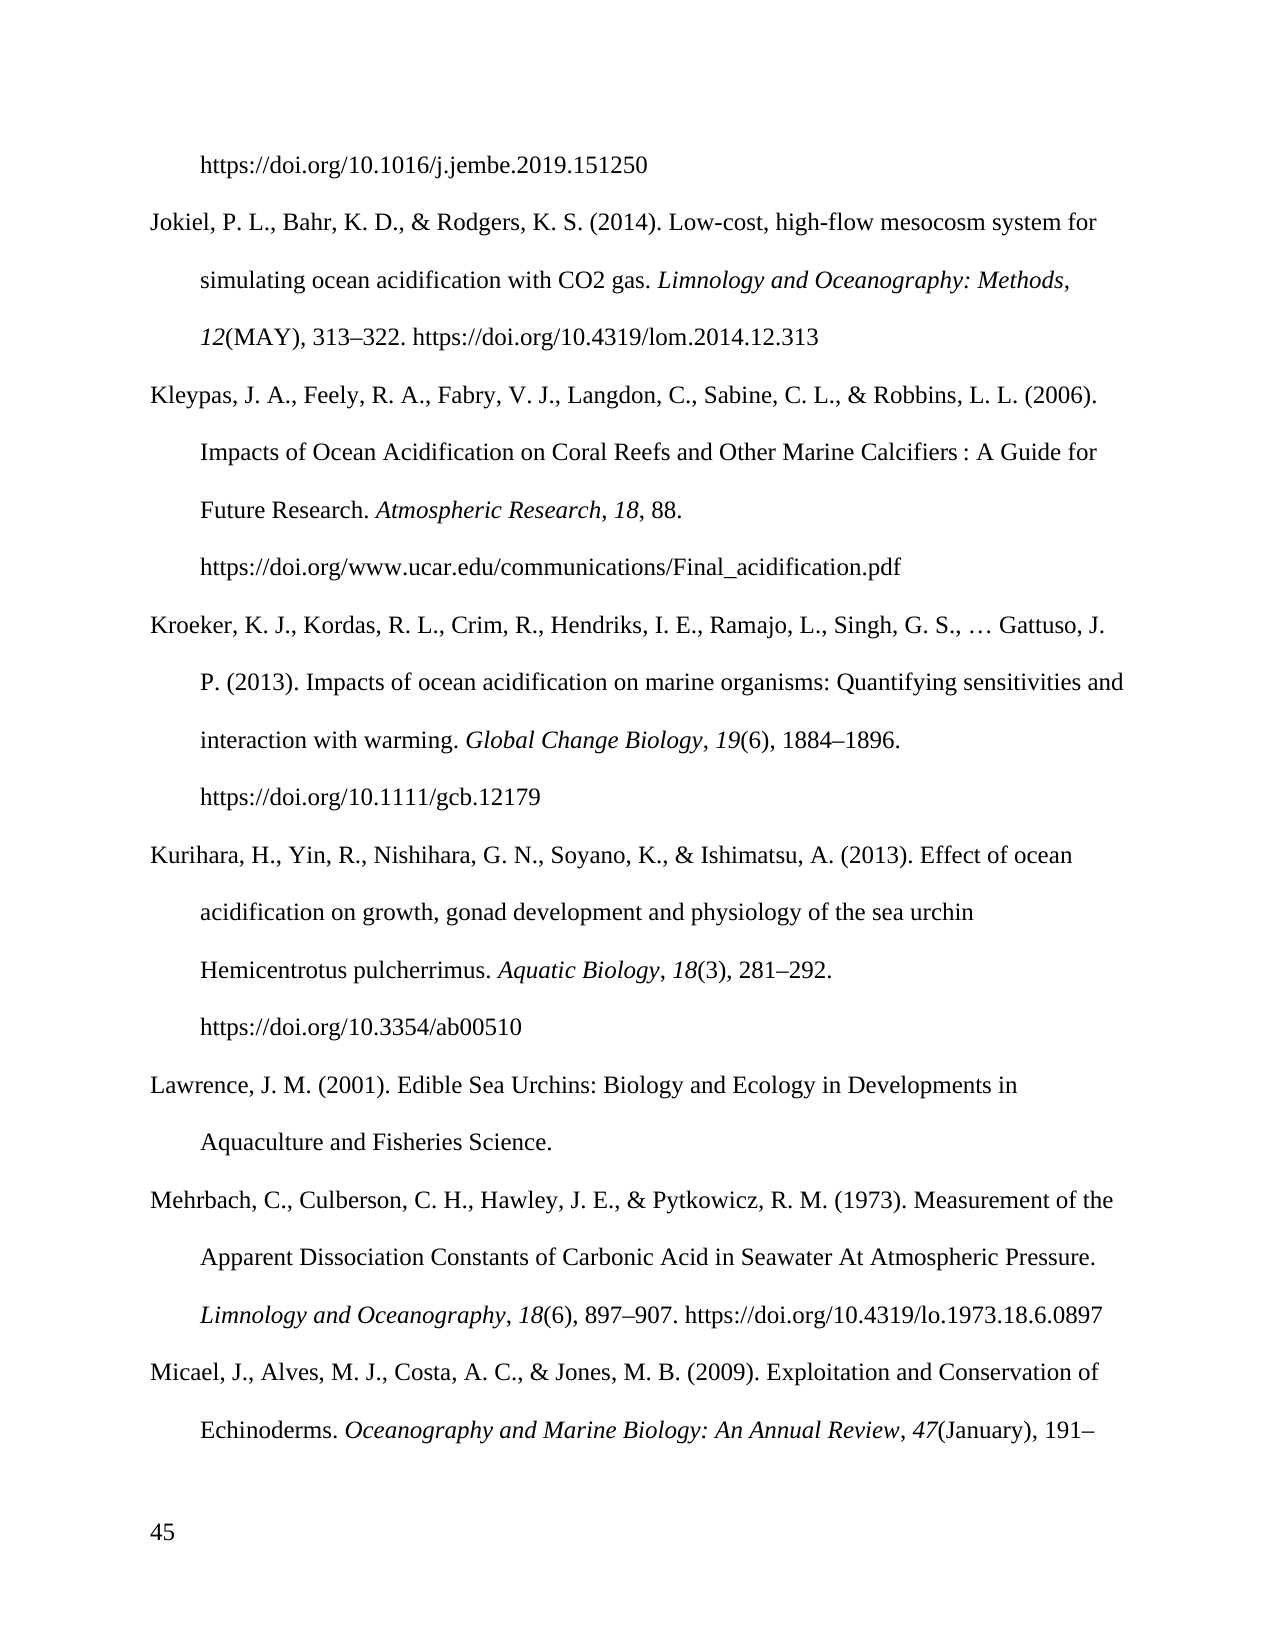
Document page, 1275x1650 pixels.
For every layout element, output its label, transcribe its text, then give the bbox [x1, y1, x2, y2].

text Kroeker, K. J., Kordas, R. L., Crim, R., Hendriks, I. E., Ramajo, L., Singh, G. S., … Gattuso, J. P. (2013). Impacts of ocean acidification on marine organisms: Quantifying sensitivities and interaction with warming. Global Change Biology, 19(6), 1884–1896. https://doi.org/10.1111/gcb.12179 [150, 610, 1125, 811]
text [150, 1357, 1125, 1444]
text Lawrence, J. M. (2001). Edible Sea Urchins: Biology and Ecology in Developments in Aquaculture and Fisheries Science. [150, 1070, 1125, 1156]
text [150, 150, 1125, 179]
text Jokiel, P. L., Bahr, K. D., & Rodgers, K. S. (2014). Low-cost, high-flow mesocosm system for simulating ocean acidification with CO2 gas. Limnology and Oceanography: Methods, 12(MAY), 313–322. https://doi.org/10.4319/lom.2014.12.313 [150, 207, 1125, 351]
text Kurihara, H., Yin, R., Nishihara, G. N., Soyano, K., & Ishimatsu, A. (2013). Effect of ocean acidification on growth, gonad development and physiology of the sea urchin Hemicentrotus pulcherrimus. Aquatic Biology, 18(3), 281–292. https://doi.org/10.3354/ab00510 [150, 840, 1125, 1041]
text Kleypas, J. A., Feely, R. A., Fabry, V. J., Langdon, C., Sabine, C. L., & Robbins, L. L. (2006). Impacts of Ocean Acidification on Coral Reefs and Other Marine Calcifiers : A Guide for Future Research. Atmospheric Research, 18, 88. https://doi.org/www.ucar.edu/communications/Final_acidification.pdf [150, 380, 1125, 581]
text Mehrbach, C., Culberson, C. H., Hawley, J. E., & Pytkowicz, R. M. (1973). Measurement of the Apparent Dissociation Constants of Carbonic Acid in Seawater At Atmospheric Pressure. Limnology and Oceanography, 18(6), 897–907. https://doi.org/10.4319/lo.1973.18.6.0897 [150, 1185, 1125, 1329]
